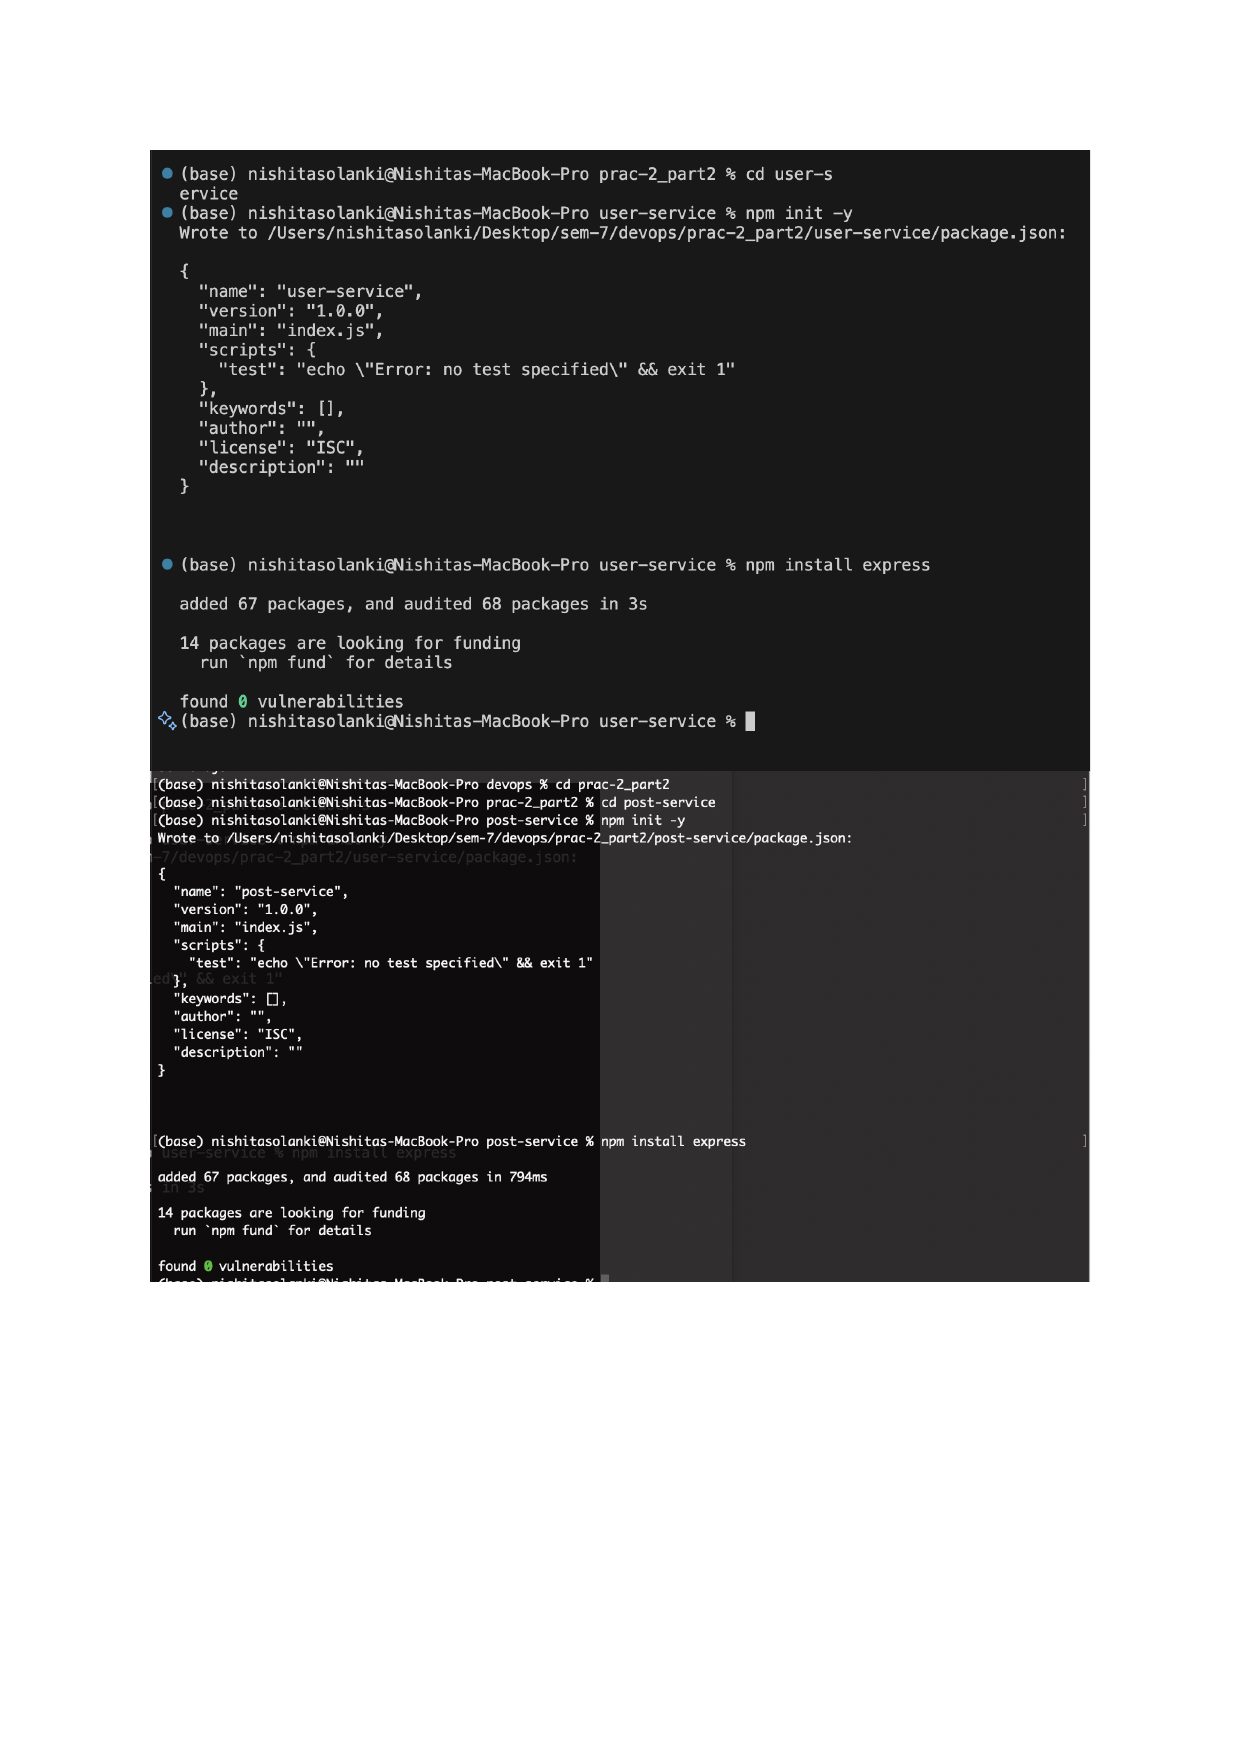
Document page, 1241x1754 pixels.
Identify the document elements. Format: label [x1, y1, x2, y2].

picture [150, 150, 1091, 1282]
